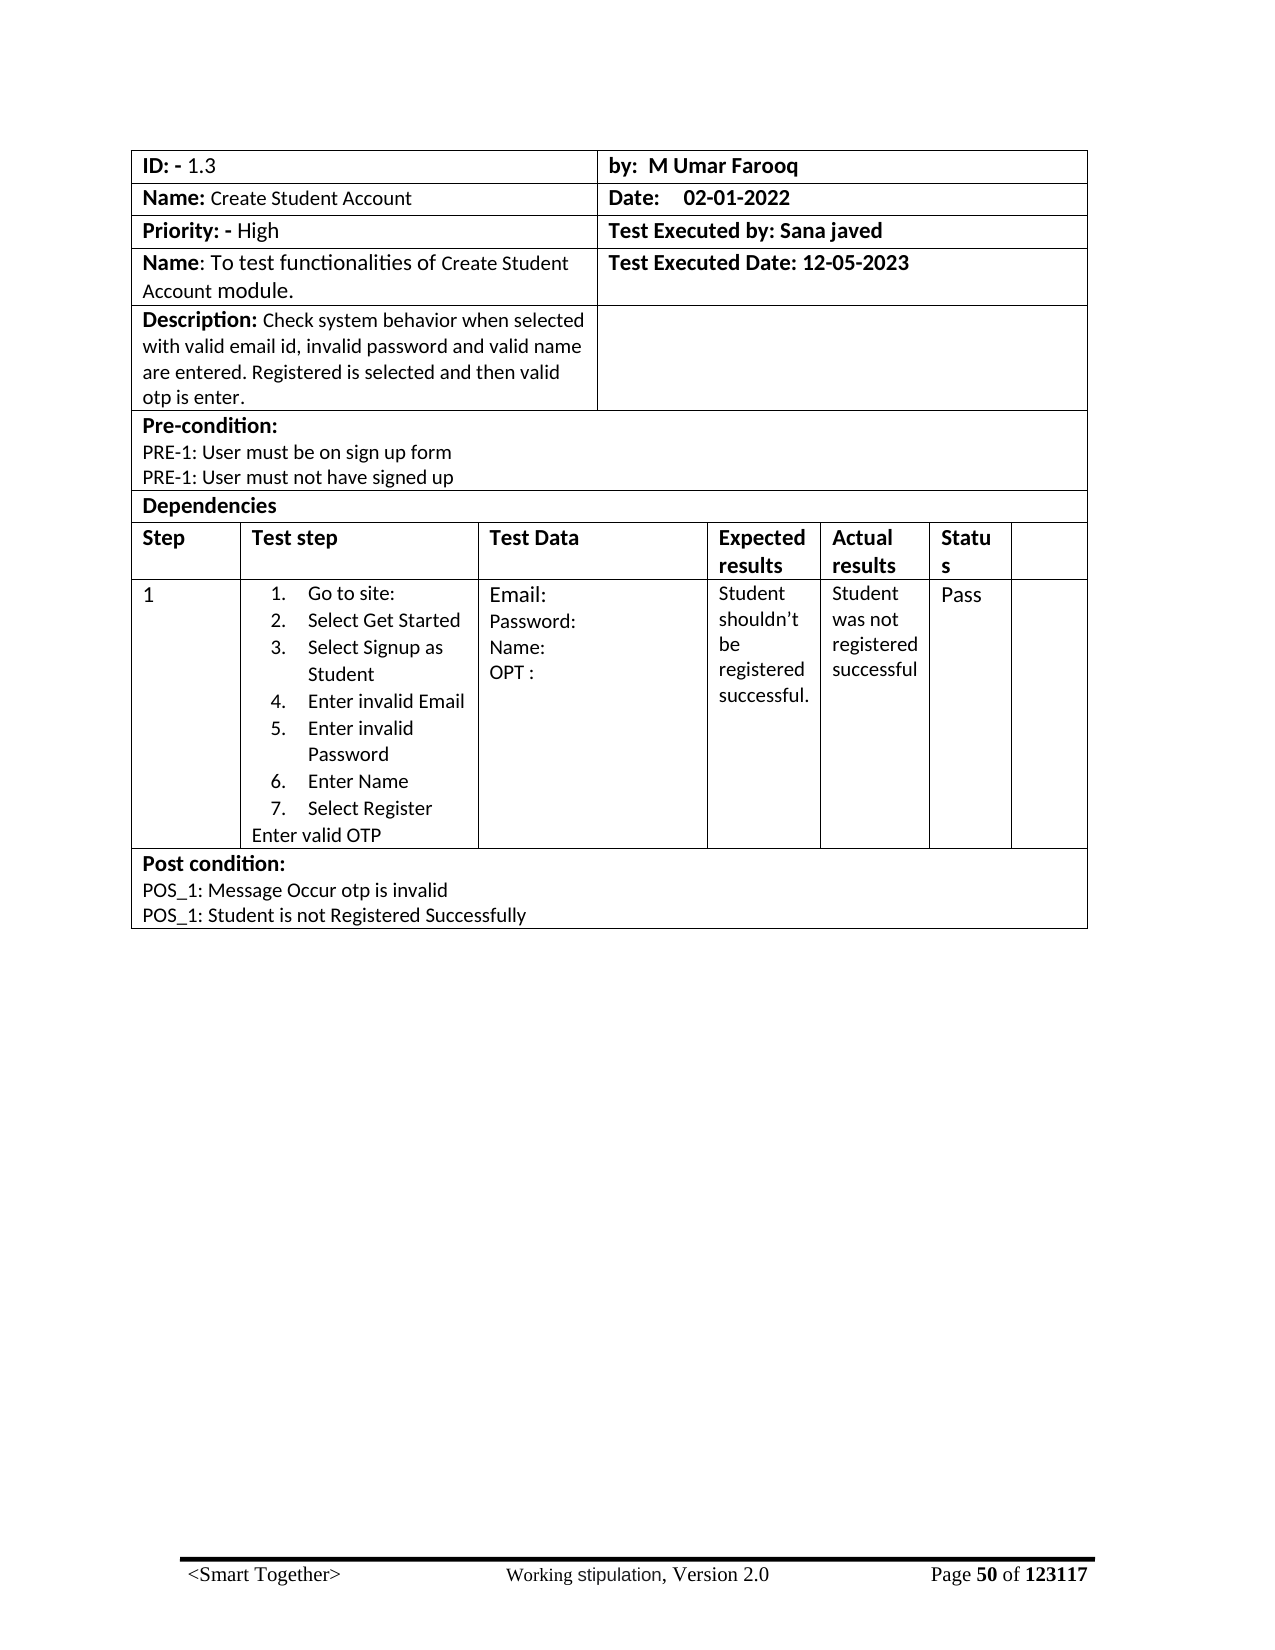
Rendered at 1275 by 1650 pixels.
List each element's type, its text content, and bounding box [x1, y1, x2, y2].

table_cell Email: Password: Name: OPT : [479, 580, 707, 848]
table_cell Dependencies [132, 491, 1087, 522]
table_cell Test Executed Date: 12-05-2023 [598, 249, 1087, 304]
table_cell Pass [930, 580, 1011, 848]
table_header by: M Umar Farooq [598, 151, 1087, 182]
table_cell Student shouldn’t be registered successful. [708, 580, 820, 848]
table_cell Name: Create Student Account [132, 184, 597, 215]
table_cell 1 [132, 580, 240, 848]
table_cell Post condition: POS_1: Message Occur otp is invalid POS_1: Student is not Registered Successfully [132, 849, 1087, 928]
table_cell [598, 306, 1087, 410]
table_cell Status [930, 523, 1011, 579]
table_cell Pre-condition: PRE-1: User must be on sign up form PRE-1: User must not have signed up [132, 411, 1087, 490]
table_header ID: - 1.3 [132, 151, 597, 182]
table_cell Description: Check system behavior when selected with valid email id, invalid password and valid name are entered. Registered is selected and then valid otp is enter. [132, 306, 597, 410]
table_cell [1012, 580, 1087, 848]
table_cell Step [132, 523, 240, 579]
table_cell Priority: - High [132, 216, 597, 247]
table_cell Expected results [708, 523, 820, 579]
table_cell Test Data [479, 523, 707, 579]
table_cell Test step [241, 523, 478, 579]
table_cell Actual results [821, 523, 929, 579]
table_cell Test Executed by: Sana javed [598, 216, 1087, 247]
table_cell Name: To test functionalities of Create Student Account module. [132, 249, 597, 304]
table_cell Student was not registered successful [821, 580, 929, 848]
table_cell [1012, 523, 1087, 579]
table_cell Date: 02-01-2022 [598, 184, 1087, 215]
table_cell Go to site: Select Get Started Select Signup as Student Enter invalid Email Enter invalid Password Enter Name Select Register Enter valid OTP [241, 580, 478, 848]
